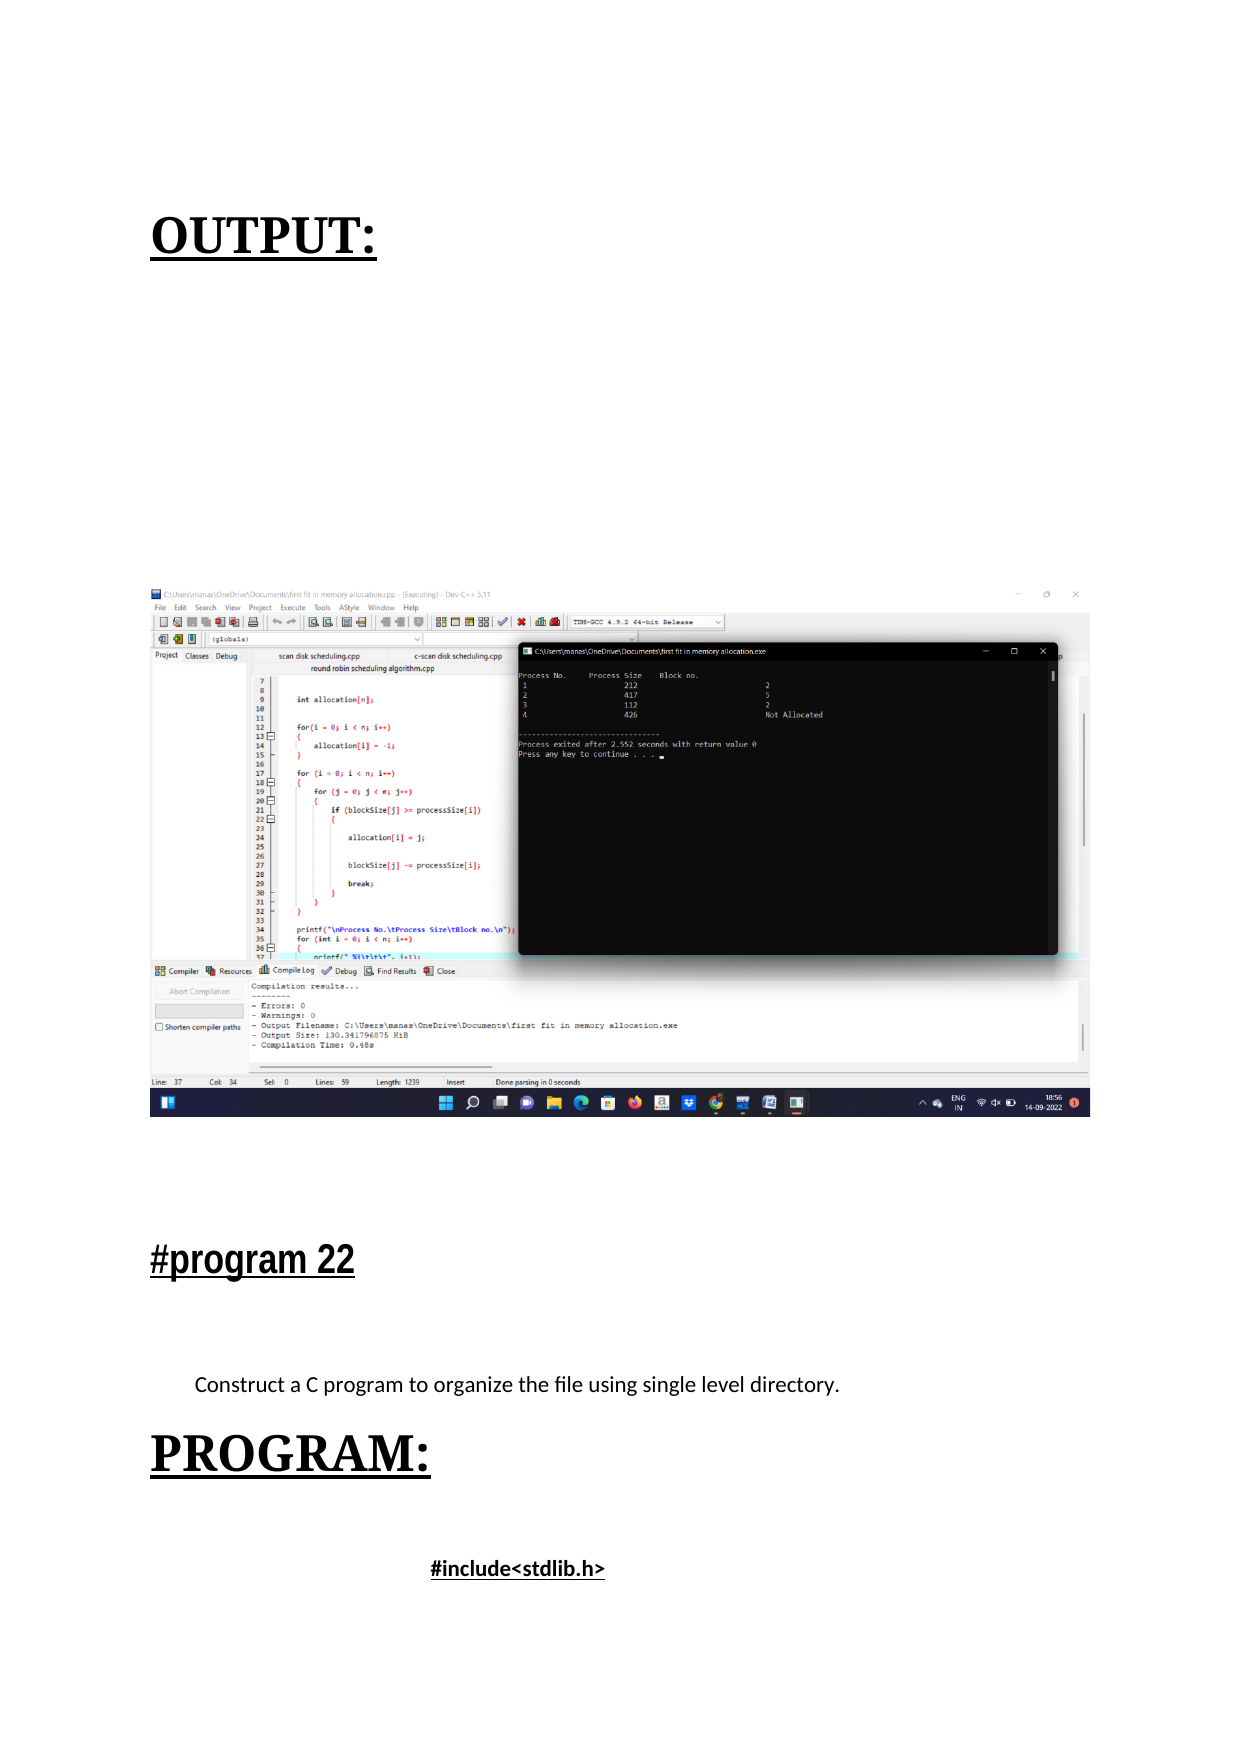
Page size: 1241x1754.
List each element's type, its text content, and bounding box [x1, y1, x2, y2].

text OUTPUT: [150, 199, 1090, 268]
text #program 22 [150, 1234, 886, 1282]
text PROGRAM: [150, 1417, 1090, 1486]
text Construct a C program to organize the file using single level directory. [150, 1371, 886, 1399]
picture [150, 587, 1091, 1117]
text #include<stdlib.h> [150, 1554, 886, 1583]
